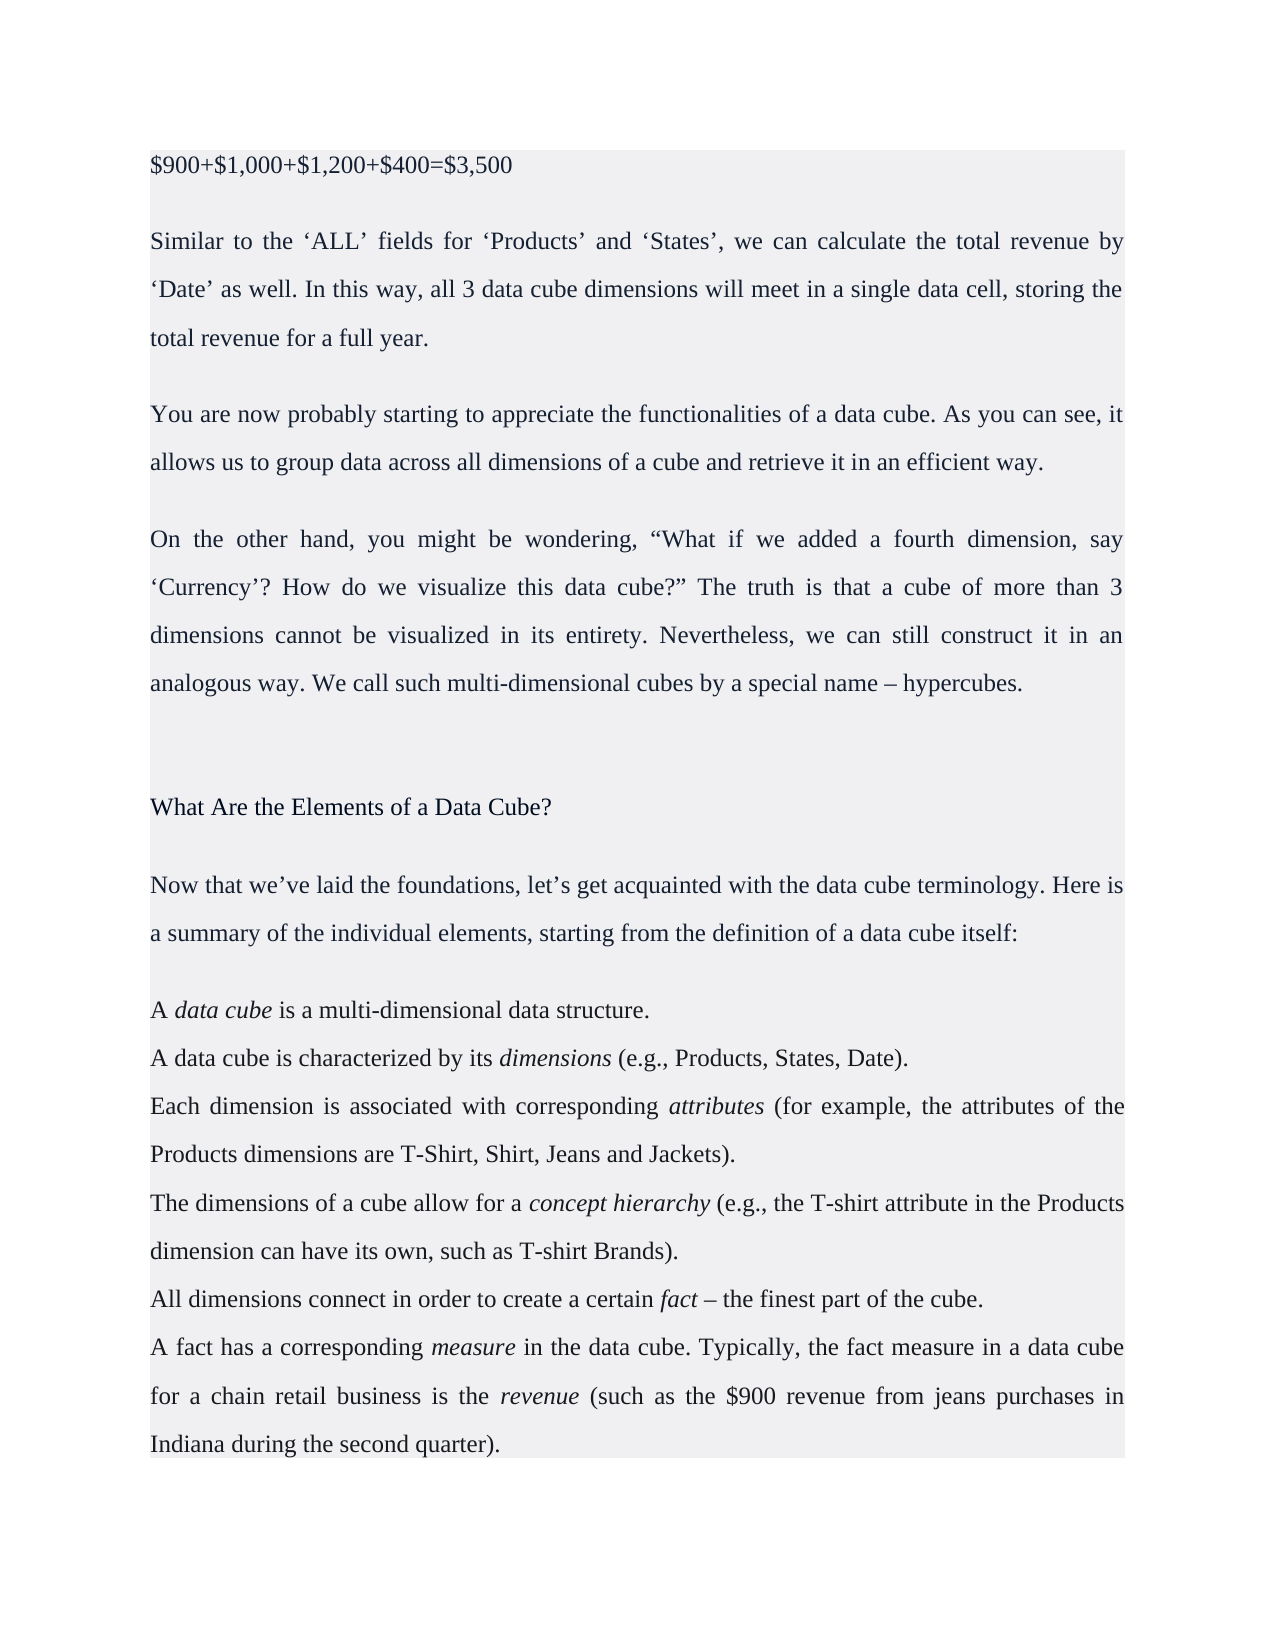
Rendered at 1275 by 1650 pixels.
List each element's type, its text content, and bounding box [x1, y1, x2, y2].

text You are now probably starting to appreciate the functionalities of a data cube. As you can see, it allows us to group data across all dimensions of a cube and retrieve it in an efficient way. [150, 399, 1125, 476]
text A data cube is a multi-dimensional data structure. [150, 995, 1125, 1024]
text All dimensions connect in order to create a certain fact – the finest part of the cube. [150, 1284, 1125, 1313]
text Now that we’ve laid the foundations, let’s get acquainted with the data cube terminology. Here is a summary of the individual elements, starting from the definition of a data cube itself: [150, 870, 1125, 947]
text A data cube is characterized by its dimensions (e.g., Products, States, Date). [150, 1043, 1125, 1072]
text $900+$1,000+$1,200+$400=$3,500 [150, 150, 1125, 179]
text On the other hand, you might be wondering, “What if we added a fourth dimension, say ‘Currency’? How do we visualize this data cube?” The truth is that a cube of more than 3 dimensions cannot be visualized in its entirety. Nevertheless, we can still construct it in an analogous way. We call such multi-dimensional cubes by a special name – hypercubes. [150, 524, 1125, 697]
subtitle What Are the Elements of a Data Cube? [150, 792, 1125, 820]
text The dimensions of a cube allow for a concept hierarchy (e.g., the T-shirt attribute in the Products dimension can have its own, such as T-shirt Brands). [150, 1188, 1125, 1265]
text A fact has a corresponding measure in the data cube. Typically, the fact measure in a data cube for a chain retail business is the revenue (such as the $900 revenue from jeans purchases in Indiana during the second quarter). [150, 1332, 1125, 1458]
text Similar to the ‘ALL’ fields for ‘Products’ and ‘States’, we can calculate the total revenue by ‘Date’ as well. In this way, all 3 data cube dimensions will meet in a single data cell, storing the total revenue for a full year. [150, 226, 1125, 352]
text Each dimension is associated with corresponding attributes (for example, the attributes of the Products dimensions are T-Shirt, Shirt, Jeans and Jackets). [150, 1091, 1125, 1168]
